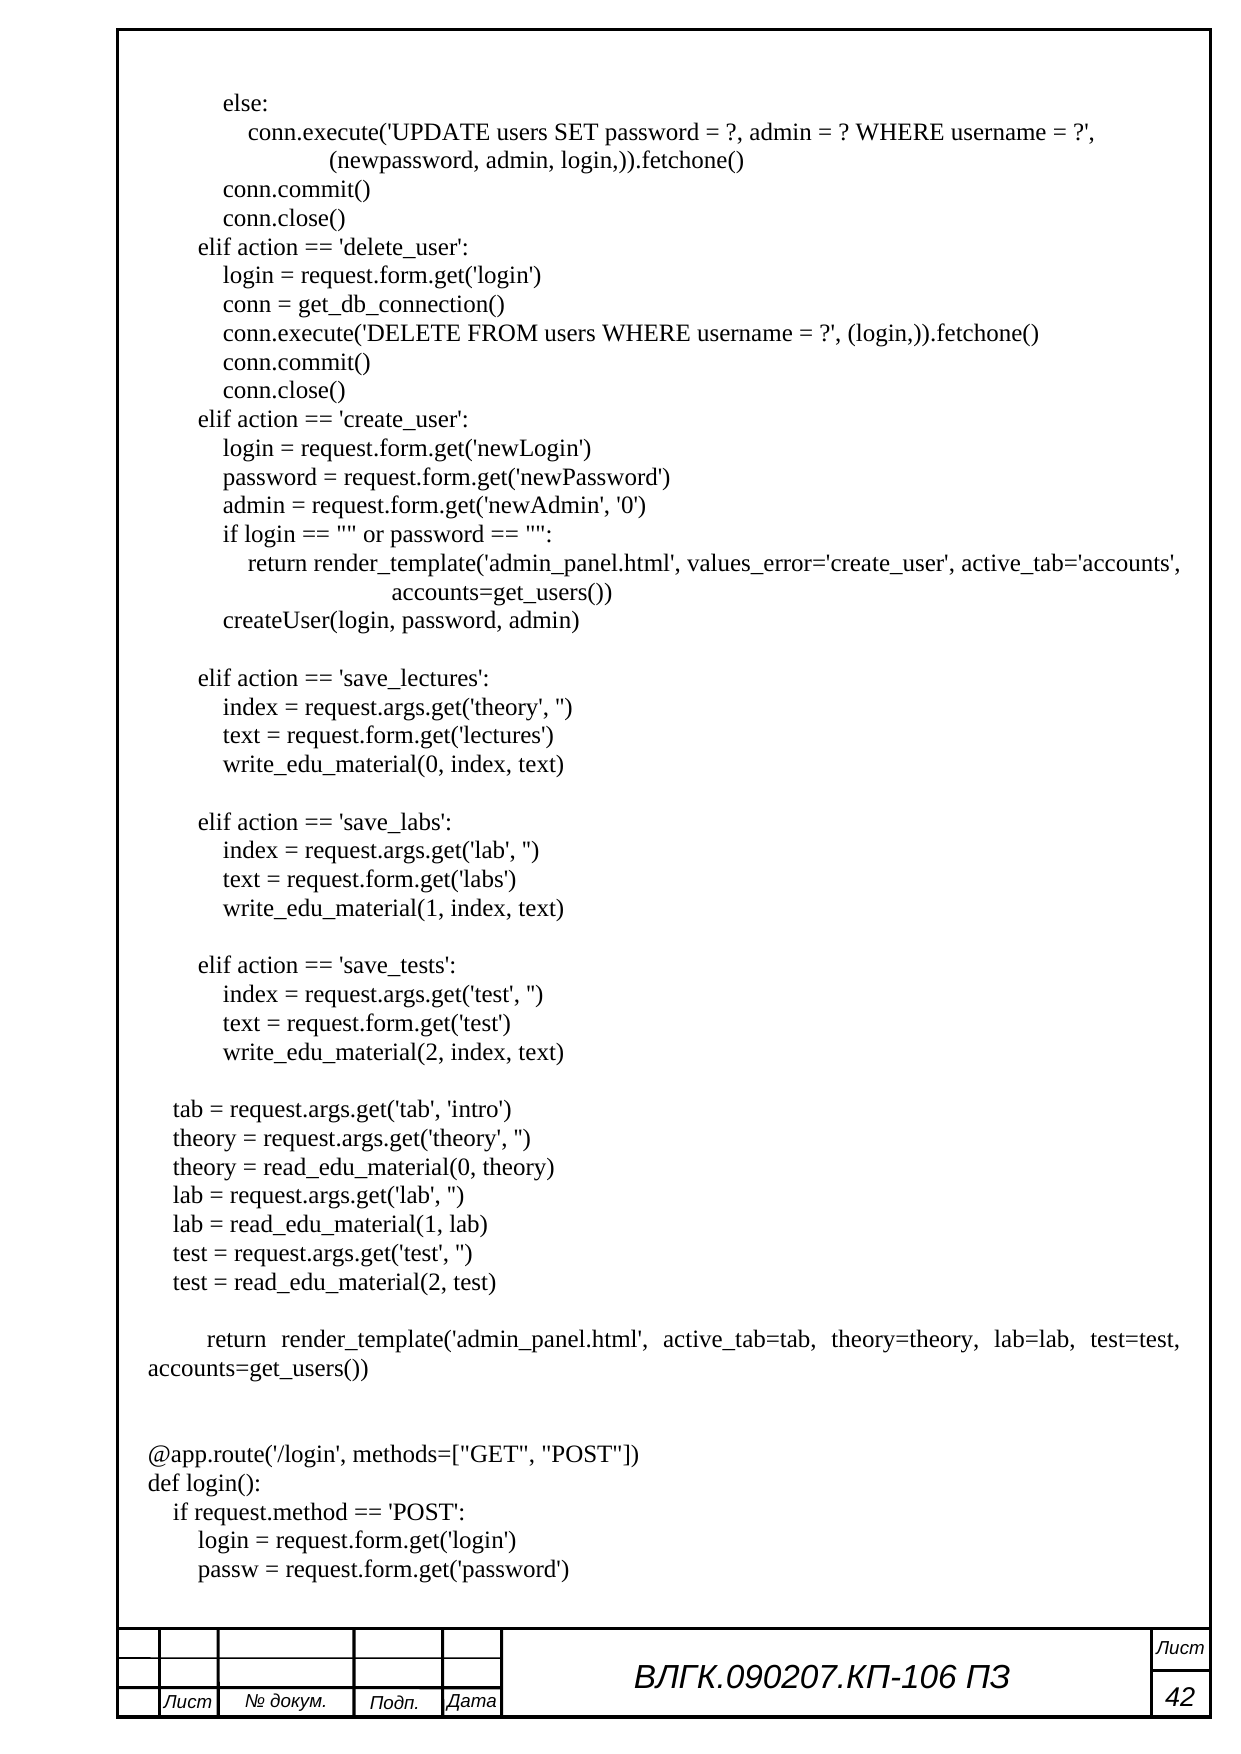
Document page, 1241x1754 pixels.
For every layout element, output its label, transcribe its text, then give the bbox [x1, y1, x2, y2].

text test = request.args.get('test', '') [148, 1238, 1181, 1267]
text test = read_edu_material(2, test) [148, 1267, 1181, 1295]
text tab = request.args.get('tab', 'intro') [148, 1094, 1181, 1123]
text theory = read_edu_material(0, theory) [148, 1152, 1181, 1180]
text passw = request.form.get('password') [148, 1554, 1181, 1583]
text login = request.form.get('newLogin') [148, 433, 1181, 462]
text return render_template('admin_panel.html', active_tab=tab, theory=theory, lab=lab, test=test, accounts=get_users()) [148, 1324, 1181, 1382]
text elif action == 'save_labs': [148, 807, 1181, 835]
text conn.execute('DELETE FROM users WHERE username = ?', (login,)).fetchone() [148, 318, 1181, 347]
text conn.close() [148, 375, 1181, 404]
text index = request.args.get('test', '') [148, 979, 1181, 1008]
text lab = read_edu_material(1, lab) [148, 1209, 1181, 1238]
text if request.method == 'POST': [148, 1497, 1181, 1525]
text write_edu_material(0, index, text) [148, 749, 1181, 778]
text (newpassword, admin, login,)).fetchone() [148, 145, 1181, 174]
text write_edu_material(2, index, text) [148, 1037, 1181, 1065]
text login = request.form.get('login') [148, 1525, 1181, 1554]
text index = request.args.get('theory', '') [148, 692, 1181, 720]
text conn.commit() [148, 174, 1181, 203]
text text = request.form.get('test') [148, 1008, 1181, 1037]
text text = request.form.get('labs') [148, 864, 1181, 893]
text conn.commit() [148, 347, 1181, 375]
text elif action == 'save_tests': [148, 950, 1181, 979]
text index = request.args.get('lab', '') [148, 835, 1181, 864]
text accounts=get_users()) [148, 577, 1181, 605]
text if login == "" or password == "": [148, 519, 1181, 548]
text elif action == 'delete_user': [148, 232, 1181, 260]
text createUser(login, password, admin) [148, 605, 1181, 634]
text elif action == 'save_lectures': [148, 663, 1181, 692]
text text = request.form.get('lectures') [148, 720, 1181, 749]
text lab = request.args.get('lab', '') [148, 1180, 1181, 1209]
text login = request.form.get('login') [148, 260, 1181, 289]
text conn = get_db_connection() [148, 289, 1181, 318]
text def login(): [148, 1468, 1181, 1497]
text conn.close() [148, 203, 1181, 232]
text admin = request.form.get('newAdmin', '0') [148, 490, 1181, 519]
text write_edu_material(1, index, text) [148, 893, 1181, 922]
text conn.execute('UPDATE users SET password = ?, admin = ? WHERE username = ?', [148, 117, 1181, 145]
text theory = request.args.get('theory', '') [148, 1123, 1181, 1152]
text else: [148, 88, 1181, 117]
text @app.route('/login', methods=["GET", "POST"]) [148, 1439, 1181, 1468]
text elif action == 'create_user': [148, 404, 1181, 433]
text password = request.form.get('newPassword') [148, 462, 1181, 490]
text return render_template('admin_panel.html', values_error='create_user', active_tab='accounts', [148, 548, 1181, 577]
